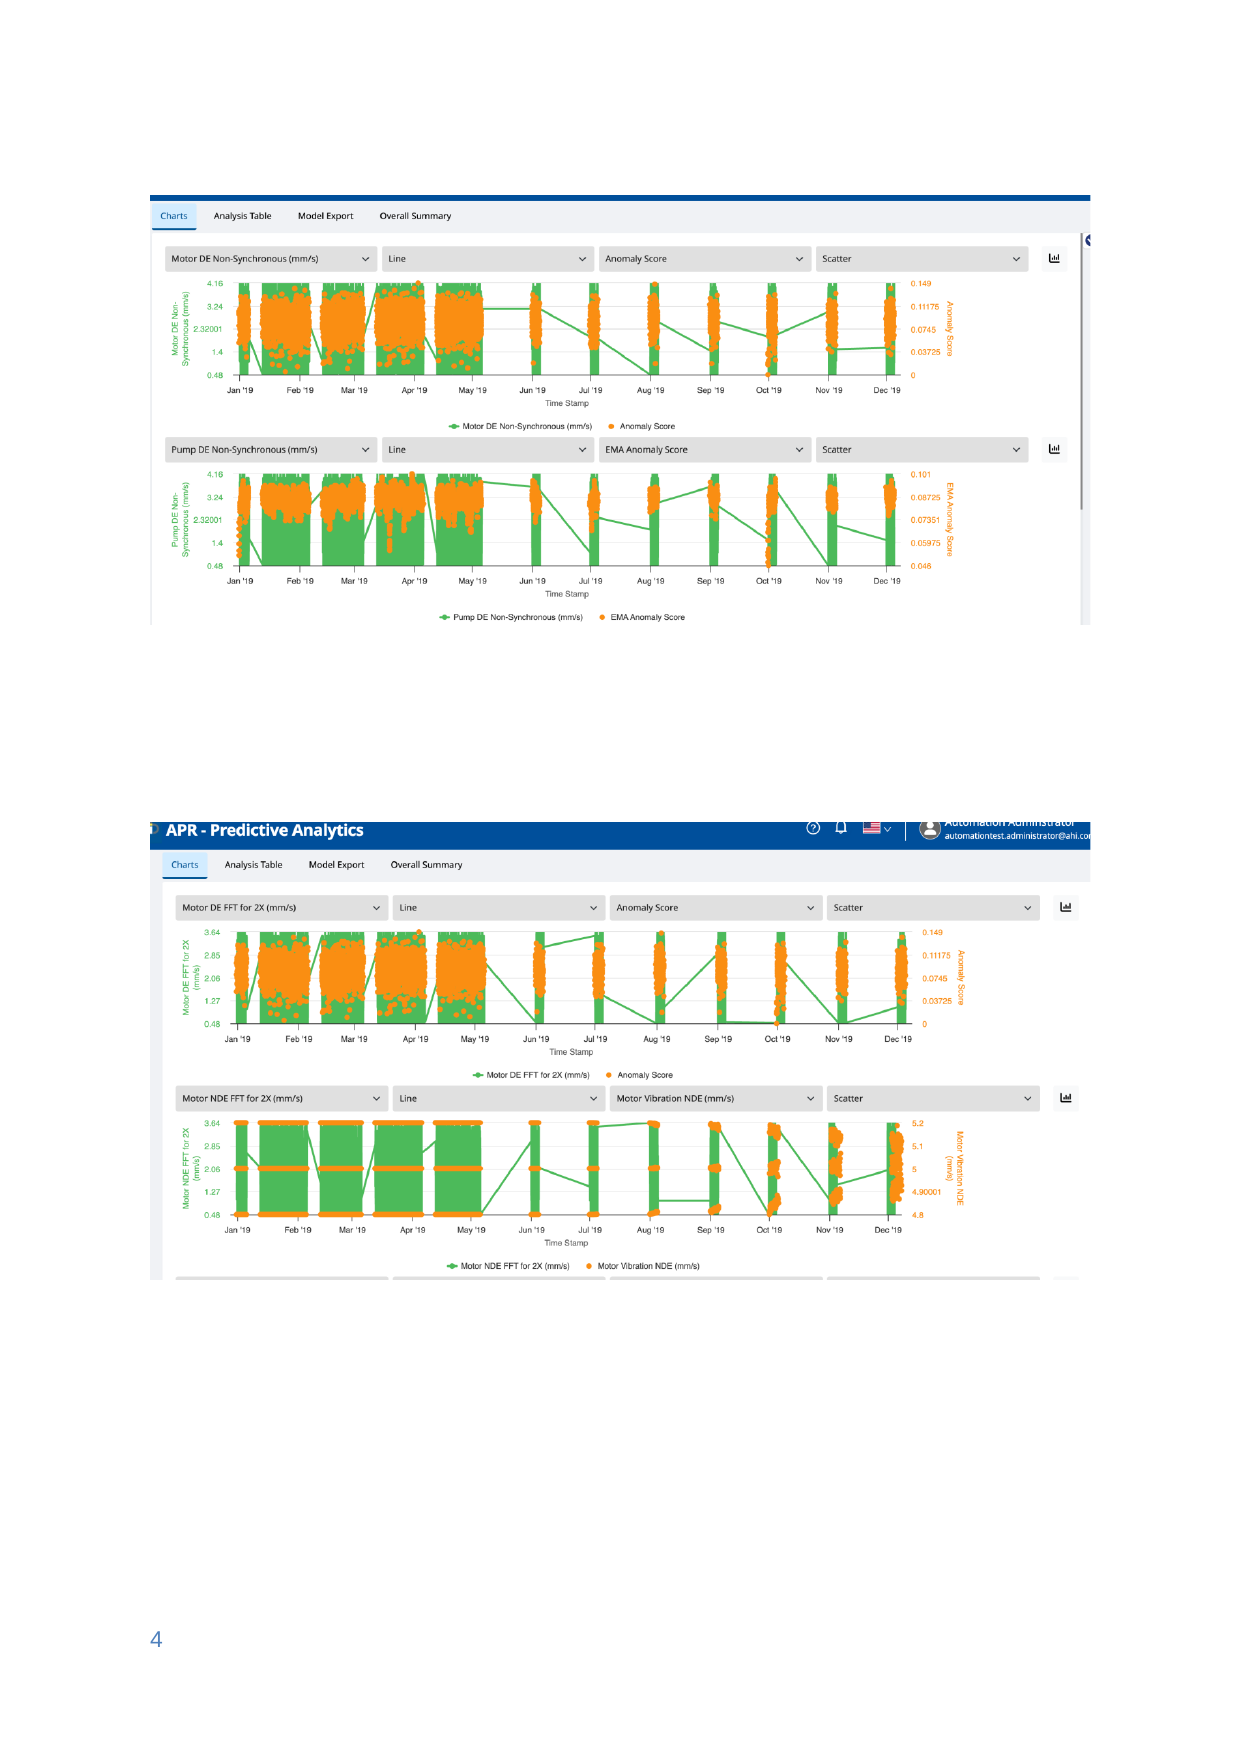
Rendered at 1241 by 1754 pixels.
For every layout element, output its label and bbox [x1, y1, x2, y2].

picture [150, 195, 1091, 625]
picture [150, 822, 1091, 1280]
